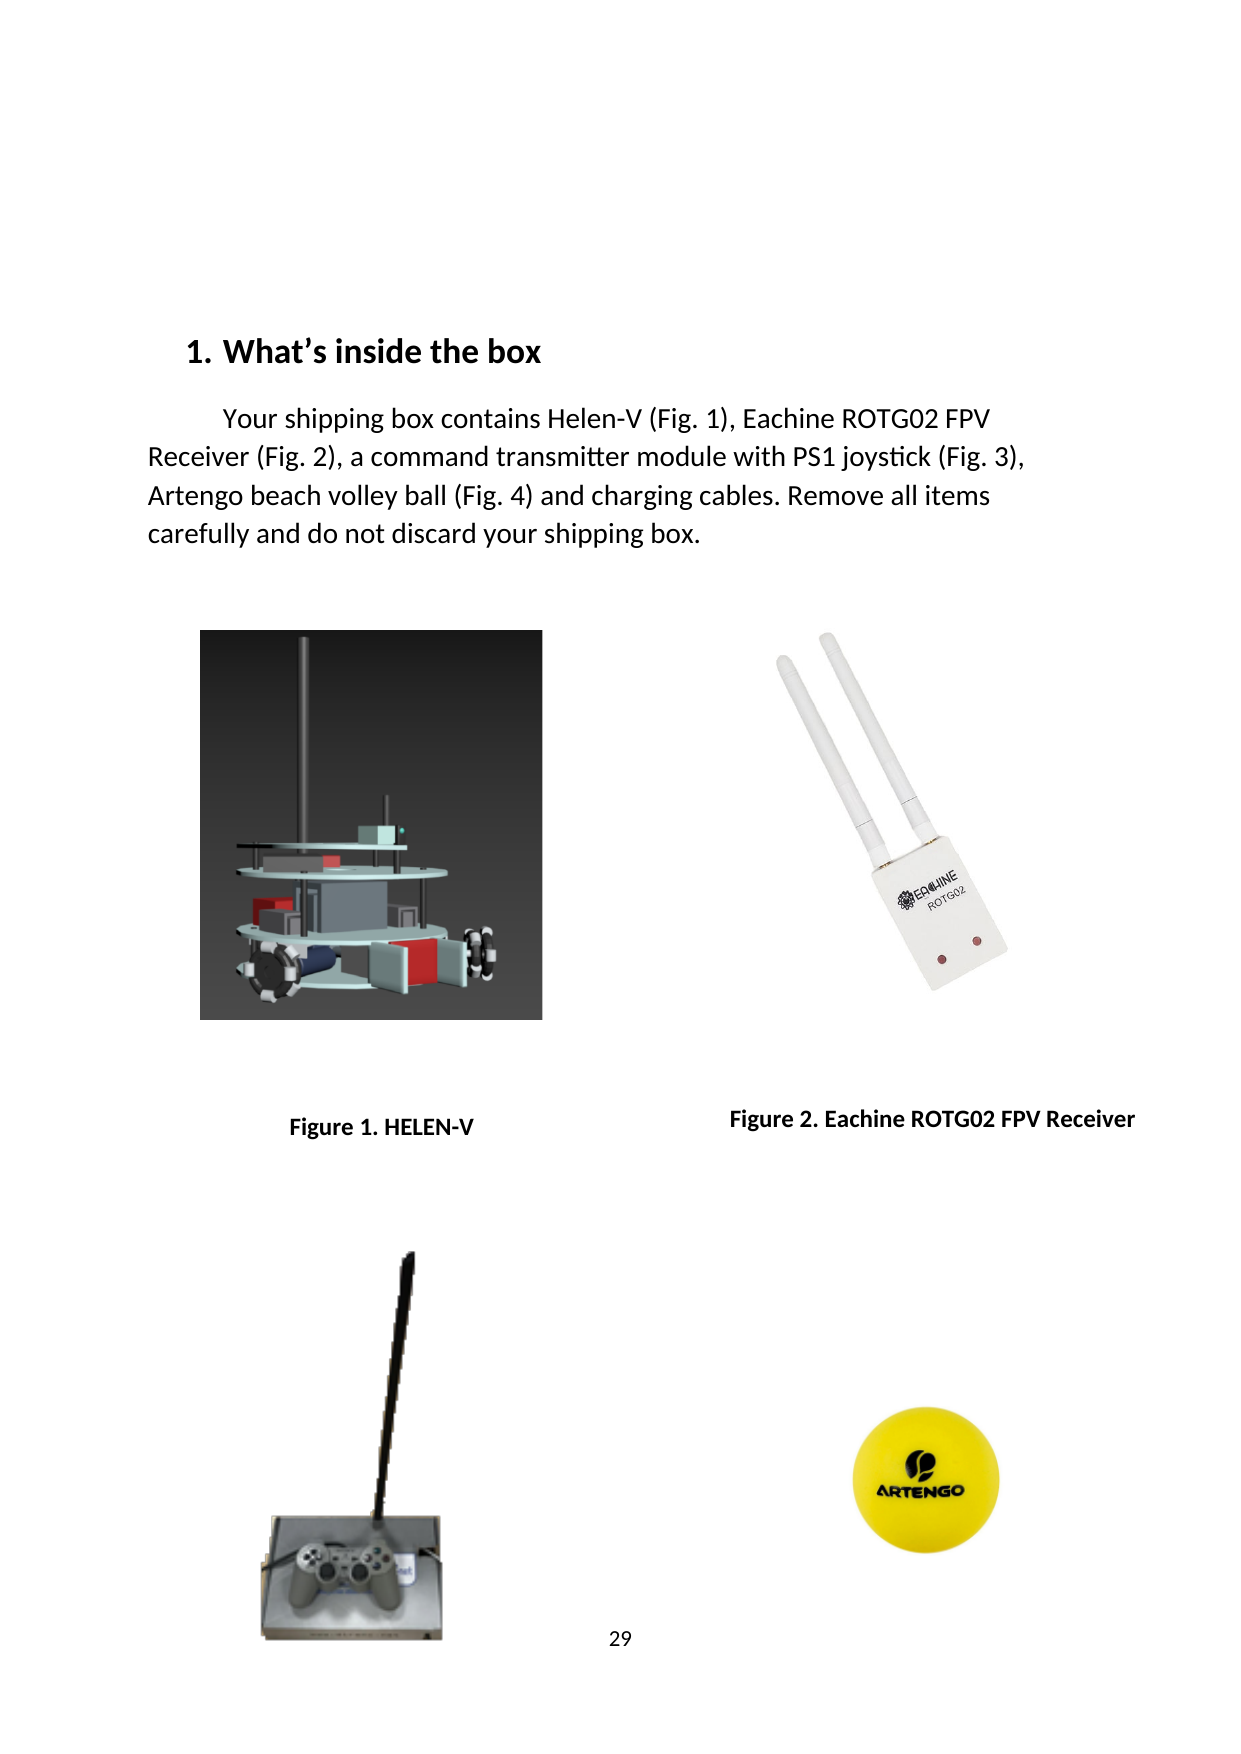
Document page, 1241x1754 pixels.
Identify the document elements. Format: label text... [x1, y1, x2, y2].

picture [689, 606, 1093, 1010]
text Your shipping box contains Helen-V (Fig. 1), Eachine ROTG02 FPV Receiver (Fig. 2), a command transmitter module with PS1 joystick (Fig. 3), Artengo beach volley ball (Fig. 4) and charging cables. Remove all items carefully and do not discard your shipping box. [148, 400, 1093, 551]
picture [198, 630, 543, 1018]
list What’s inside the box [185, 329, 1093, 373]
picture [827, 1398, 1022, 1561]
picture [253, 1241, 451, 1643]
